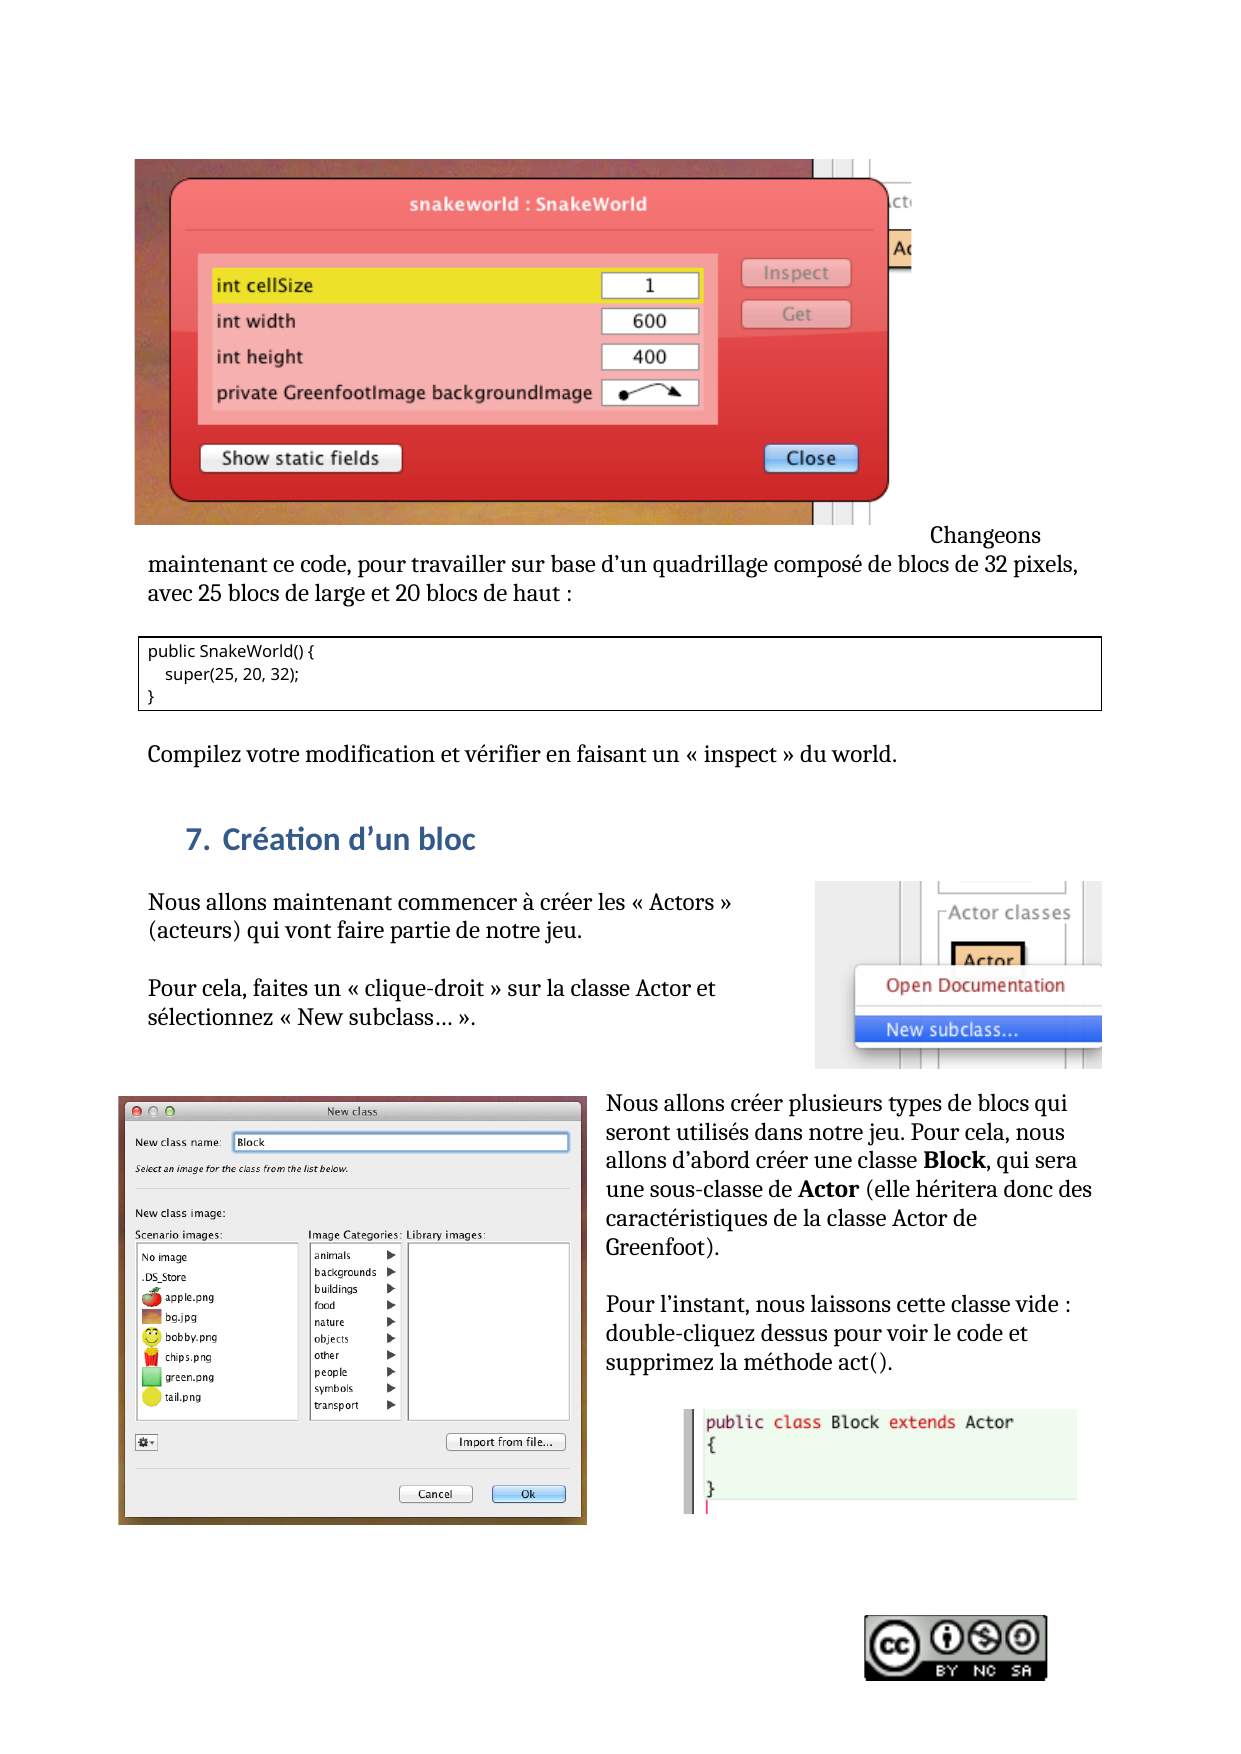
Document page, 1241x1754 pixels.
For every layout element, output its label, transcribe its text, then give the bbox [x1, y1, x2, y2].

subtitle Création d’un bloc [185, 818, 1093, 859]
text Nous allons maintenant commencer à créer les « Actors » (acteurs) qui vont faire partie de notre jeu. [148, 888, 814, 945]
text Changeons maintenant ce code, pour travailler sur base d’un quadrillage composé de blocs de 32 pixels, avec 25 blocs de large et 20 blocs de haut : [148, 521, 1093, 608]
text } [139, 682, 1101, 710]
text Compilez votre modification et vérifier en faisant un « inspect » du world. [148, 739, 1093, 768]
picture [134, 159, 912, 525]
text Pour l’instant, nous laissons cette classe vide : double-cliquez dessus pour voir le code et supprimez la méthode act(). [587, 1290, 1093, 1376]
picture [683, 1409, 1077, 1514]
picture [864, 1615, 1048, 1681]
text super(25, 20, 32); [148, 662, 1093, 682]
text public SnakeWorld() { [139, 638, 1101, 662]
picture [118, 1096, 587, 1525]
text Nous allons créer plusieurs types de blocs qui seront utilisés dans notre jeu. Pour cela, nous allons d’abord créer une classe Block, qui sera une sous-classe de Actor (elle héritera donc des caractéristiques de la classe Actor de Greenfoot). [148, 1089, 1093, 1261]
picture [814, 881, 1102, 1069]
text Pour cela, faites un « clique-droit » sur la classe Actor et sélectionnez « New subclass… ». [148, 974, 814, 1031]
